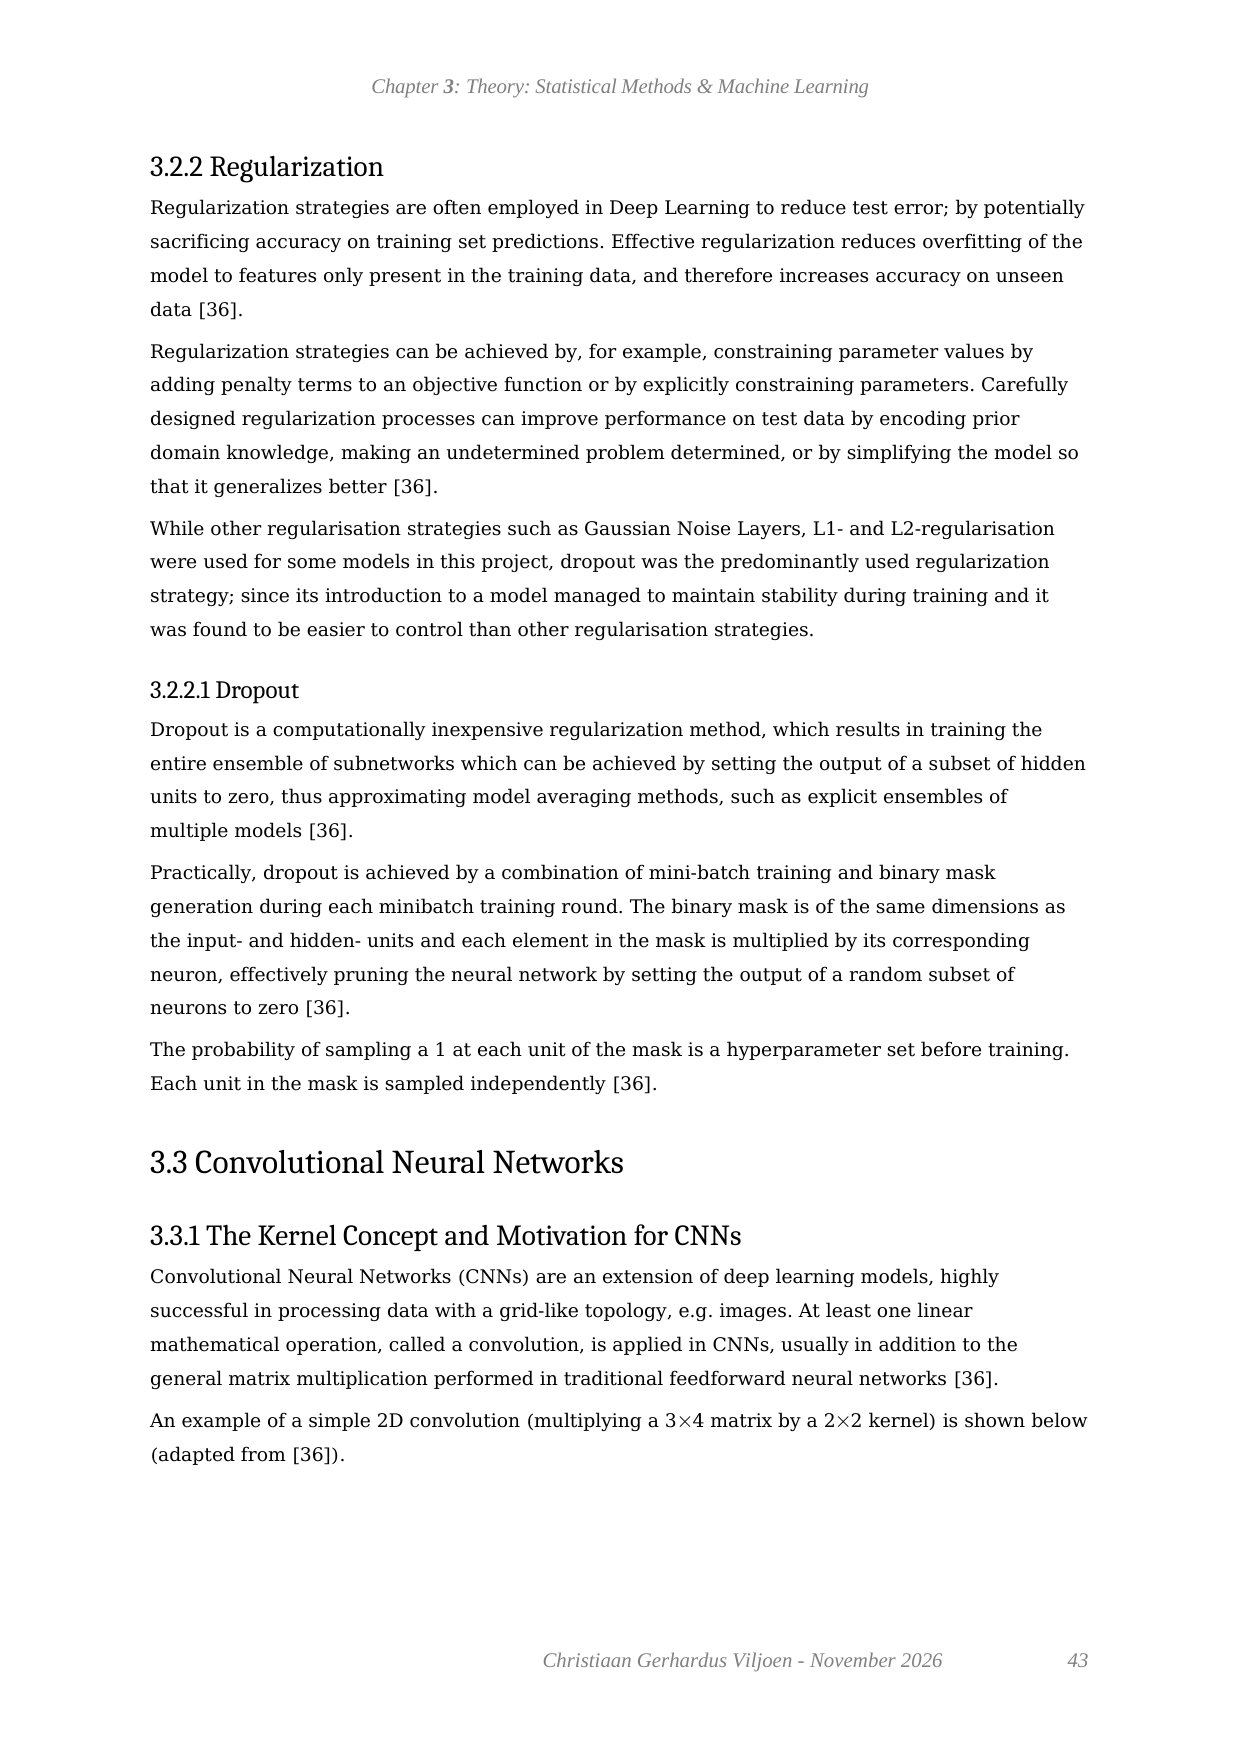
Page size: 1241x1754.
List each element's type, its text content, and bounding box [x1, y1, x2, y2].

text The probability of sampling a 1 at each unit of the mask is a hyperparameter set before training. Each unit in the mask is sampled independently . [150, 1038, 1090, 1094]
subtitle The Kernel Concept and Motivation for CNNs [150, 1219, 1090, 1252]
text Practically, dropout is achieved by a combination of mini-batch training and binary mask generation during each minibatch training round. The binary mask is of the same dimensions as the input- and hidden- units and each element in the mask is multiplied by its corresponding neuron, effectively pruning the neural network by setting the output of a random subset of neurons to zero . [150, 861, 1090, 1018]
text Regularization strategies are often employed in Deep Learning to reduce test error; by potentially sacrificing accuracy on training set predictions. Effective regularization reduces overfitting of the model to features only present in the training data, and therefore increases accuracy on unseen data . [150, 196, 1090, 320]
text Convolutional Neural Networks (CNNs) are an extension of deep learning models, highly successful in processing data with a grid-like topology, e.g. images. At least one linear mathematical operation, called a convolution, is applied in CNNs, usually in addition to the general matrix multiplication performed in traditional feedforward neural networks . [150, 1265, 1090, 1389]
text An example of a simple 2D convolution (multiplying a 34 matrix by a 22 kernel) is shown below (adapted from ). [150, 1408, 1090, 1465]
subtitle Convolutional Neural Networks [150, 1143, 1090, 1181]
subtitle Dropout [150, 676, 1090, 705]
text Dropout is a computationally inexpensive regularization method, which results in training the entire ensemble of subnetworks which can be achieved by setting the output of a subset of hidden units to zero, thus approximating model averaging methods, such as explicit ensembles of multiple models . [150, 718, 1090, 841]
text Regularization strategies can be achieved by, for example, constraining parameter values by adding penalty terms to an objective function or by explicitly constraining parameters. Carefully designed regularization processes can improve performance on test data by encoding prior domain knowledge, making an undetermined problem determined, or by simplifying the model so that it generalizes better . [150, 339, 1090, 497]
subtitle Regularization [150, 150, 1090, 183]
text While other regularisation strategies such as Gaussian Noise Layers, L1- and L2-regularisation were used for some models in this project, dropout was the predominantly used regularization strategy; since its introduction to a model managed to maintain stability during training and it was found to be easier to control than other regularisation strategies. [150, 516, 1090, 640]
